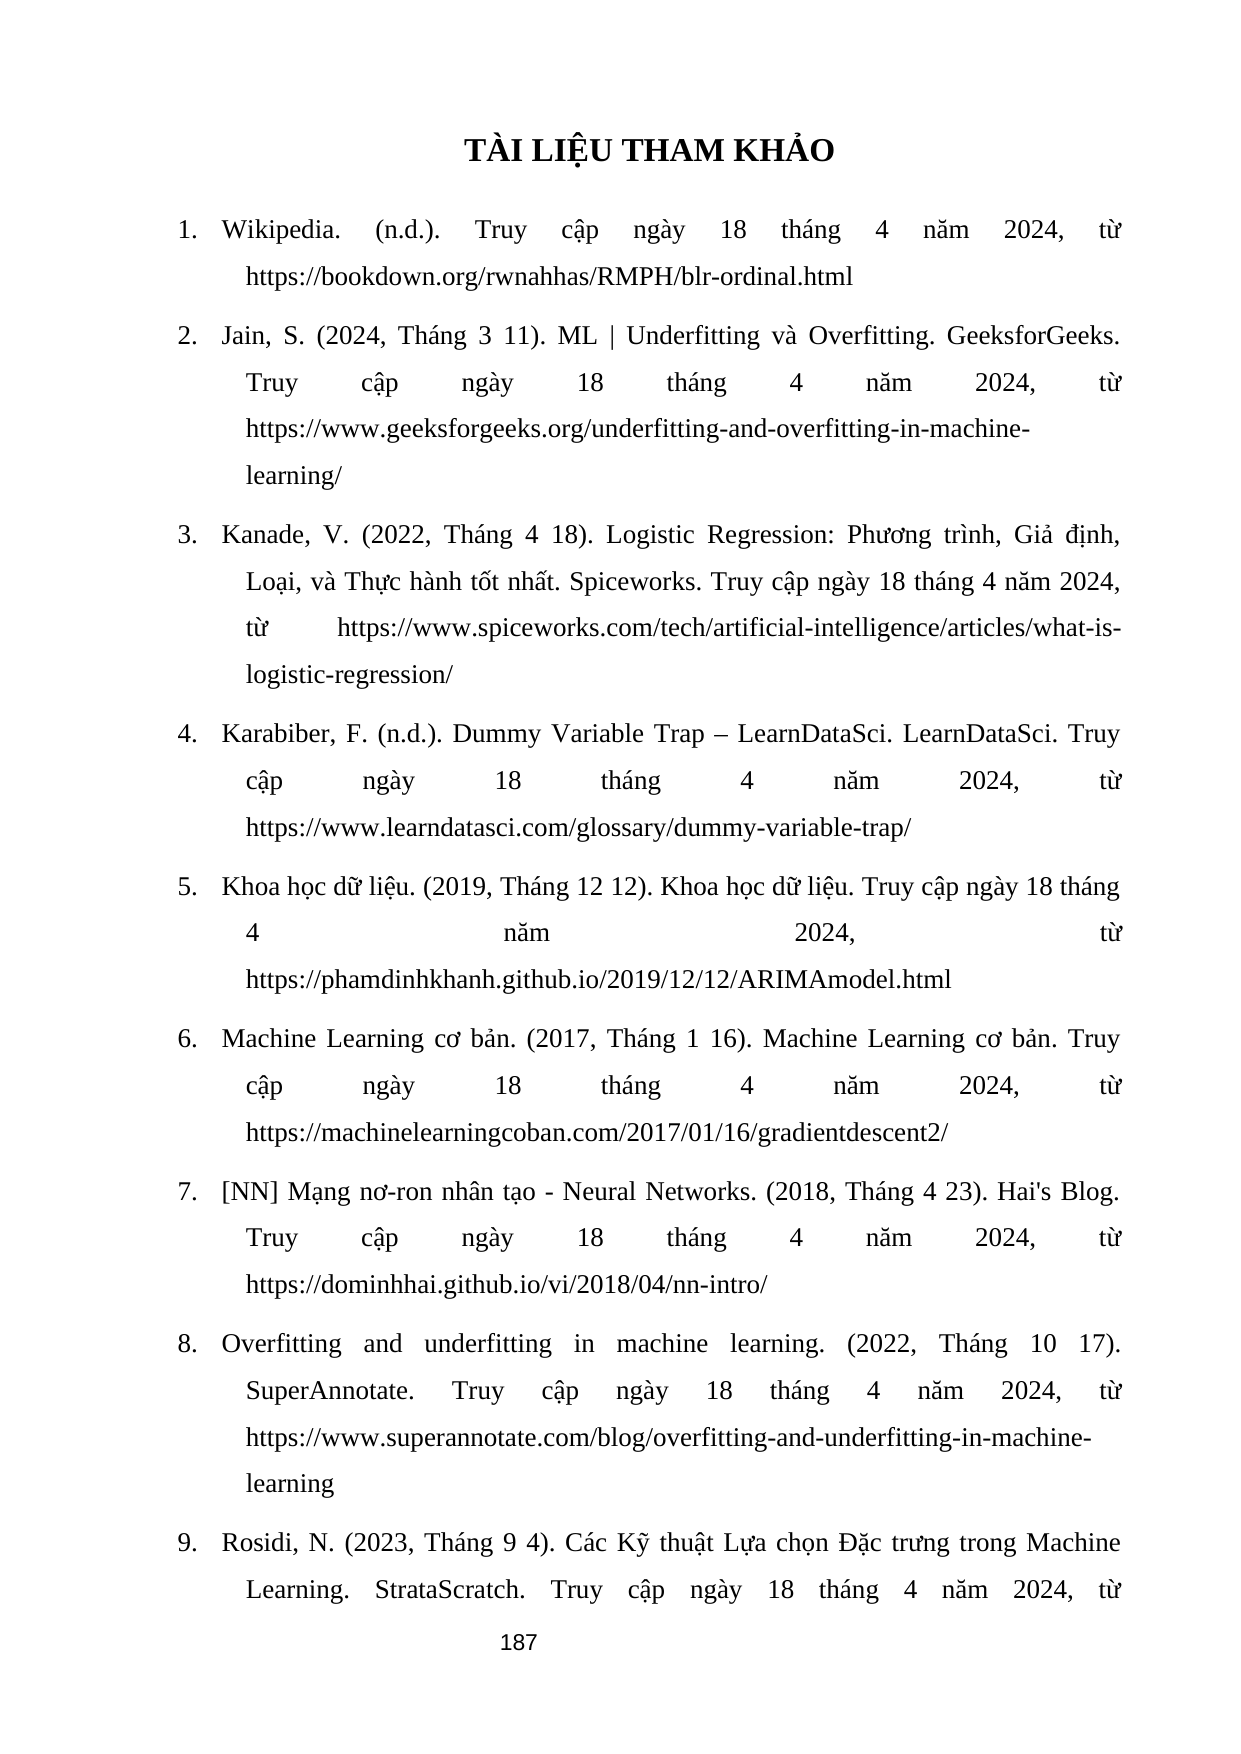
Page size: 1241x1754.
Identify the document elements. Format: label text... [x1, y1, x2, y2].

list Overfitting and underfitting in machine learning. (2022, Tháng 10 17). SuperAnnotate. Truy cập ngày 18 tháng 4 năm 2024, từ https://www.superannotate.com/blog/overfitting-and-underfitting-in-machine-learning [177, 1327, 1122, 1498]
list Jain, S. (2024, Tháng 3 11). ML | Underfitting và Overfitting. GeeksforGeeks. Truy cập ngày 18 tháng 4 năm 2024, từ https://www.geeksforgeeks.org/underfitting-and-overfitting-in-machine-learning/ [177, 319, 1122, 490]
list [NN] Mạng nơ-ron nhân tạo - Neural Networks. (2018, Tháng 4 23). Hai's Blog. Truy cập ngày 18 tháng 4 năm 2024, từ https://dominhhai.github.io/vi/2018/04/nn-intro/ [177, 1175, 1122, 1299]
list Wikipedia. (n.d.). Truy cập ngày 18 tháng 4 năm 2024, từ https://bookdown.org/rwnahhas/RMPH/blr-ordinal.html [177, 213, 1122, 291]
list Karabiber, F. (n.d.). Dummy Variable Trap – LearnDataSci. LearnDataSci. Truy cập ngày 18 tháng 4 năm 2024, từ https://www.learndatasci.com/glossary/dummy-variable-trap/ [177, 717, 1122, 842]
list Machine Learning cơ bản. (2017, Tháng 1 16). Machine Learning cơ bản. Truy cập ngày 18 tháng 4 năm 2024, từ https://machinelearningcoban.com/2017/01/16/gradientdescent2/ [177, 1022, 1122, 1147]
list Khoa học dữ liệu. (2019, Tháng 12 12). Khoa học dữ liệu. Truy cập ngày 18 tháng 4 năm 2024, từ https://phamdinhkhanh.github.io/2019/12/12/ARIMAmodel.html [177, 870, 1122, 994]
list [177, 1526, 1122, 1604]
list Kanade, V. (2022, Tháng 4 18). Logistic Regression: Phương trình, Giả định, Loại, và Thực hành tốt nhất. Spiceworks. Truy cập ngày 18 tháng 4 năm 2024, từ https://www.spiceworks.com/tech/artificial-intelligence/articles/what-is-logistic-regression/ [177, 518, 1122, 689]
subtitle TÀI LIỆU THAM KHẢO [177, 131, 1122, 169]
